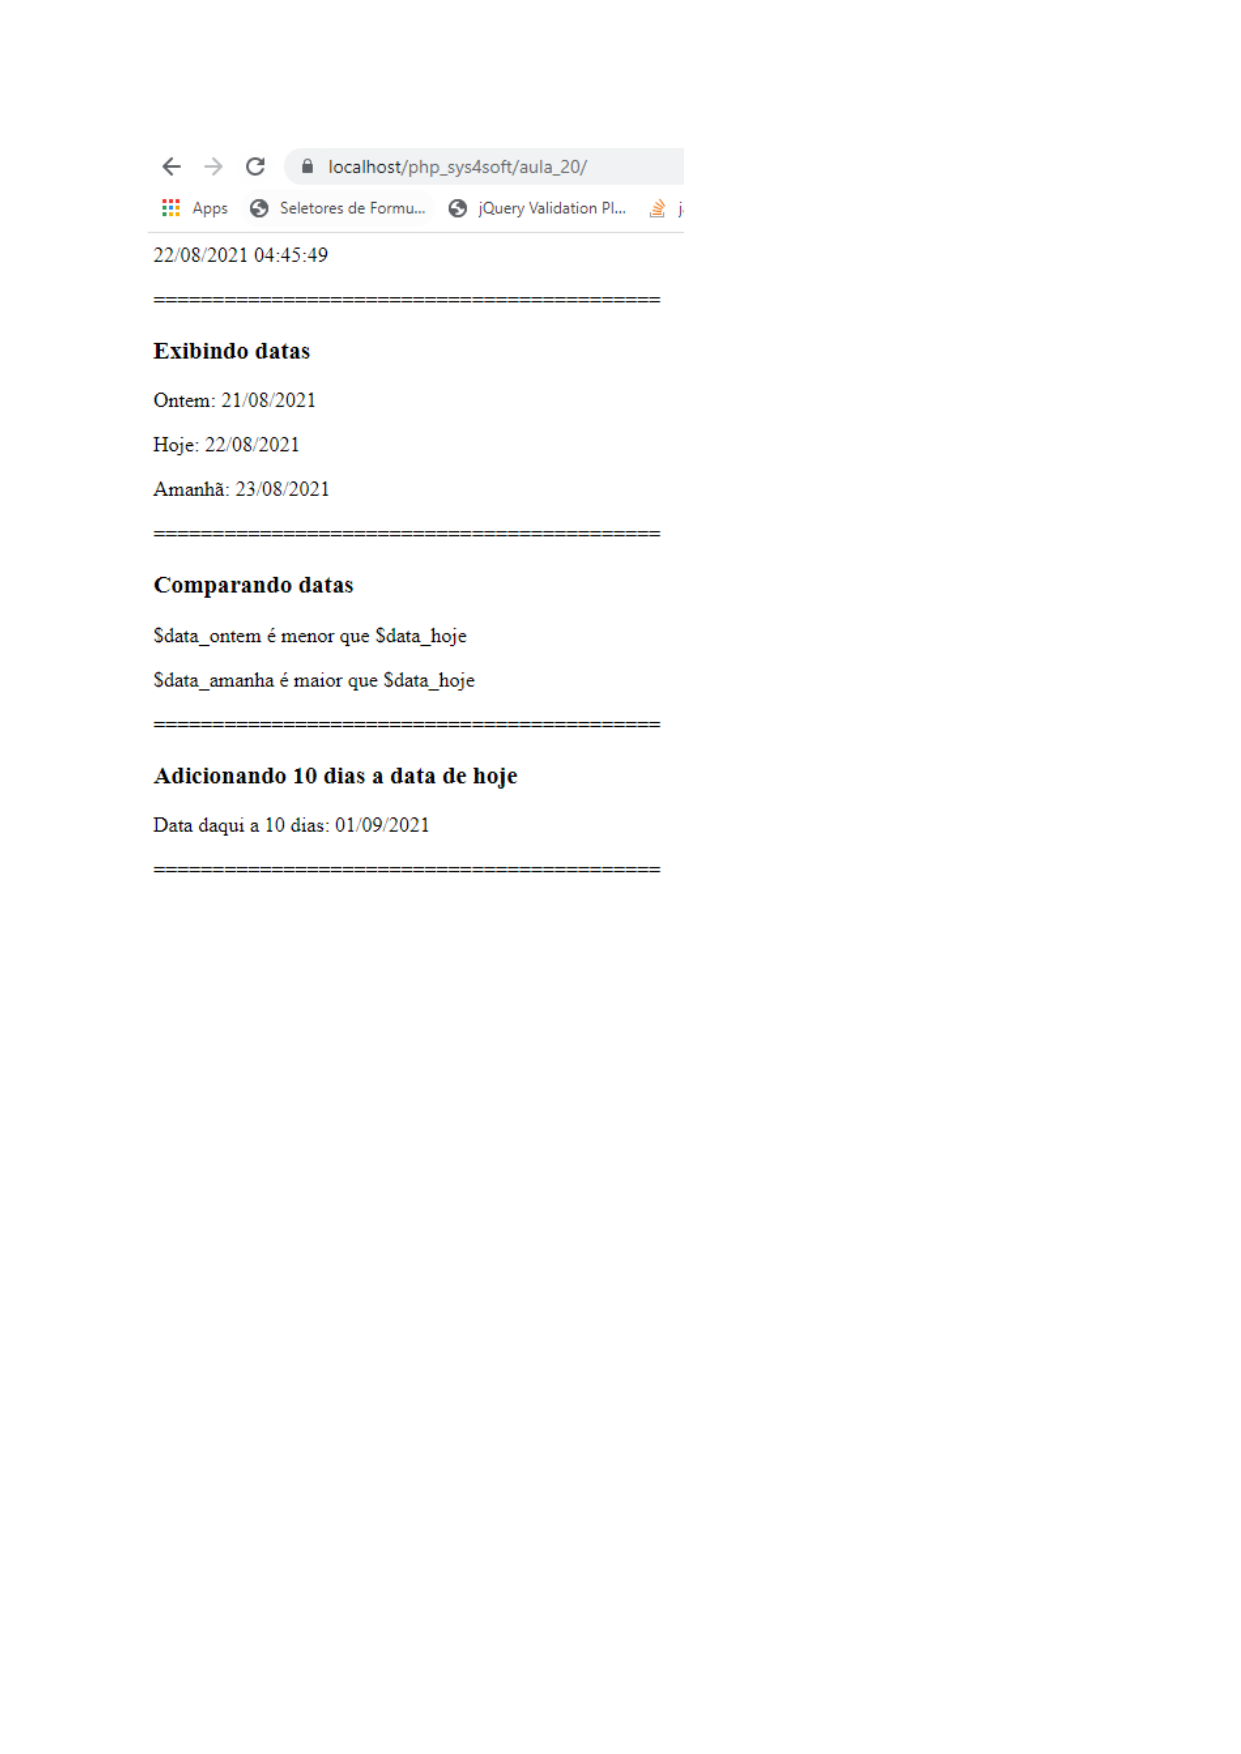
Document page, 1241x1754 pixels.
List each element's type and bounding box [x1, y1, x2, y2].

picture [147, 147, 684, 892]
